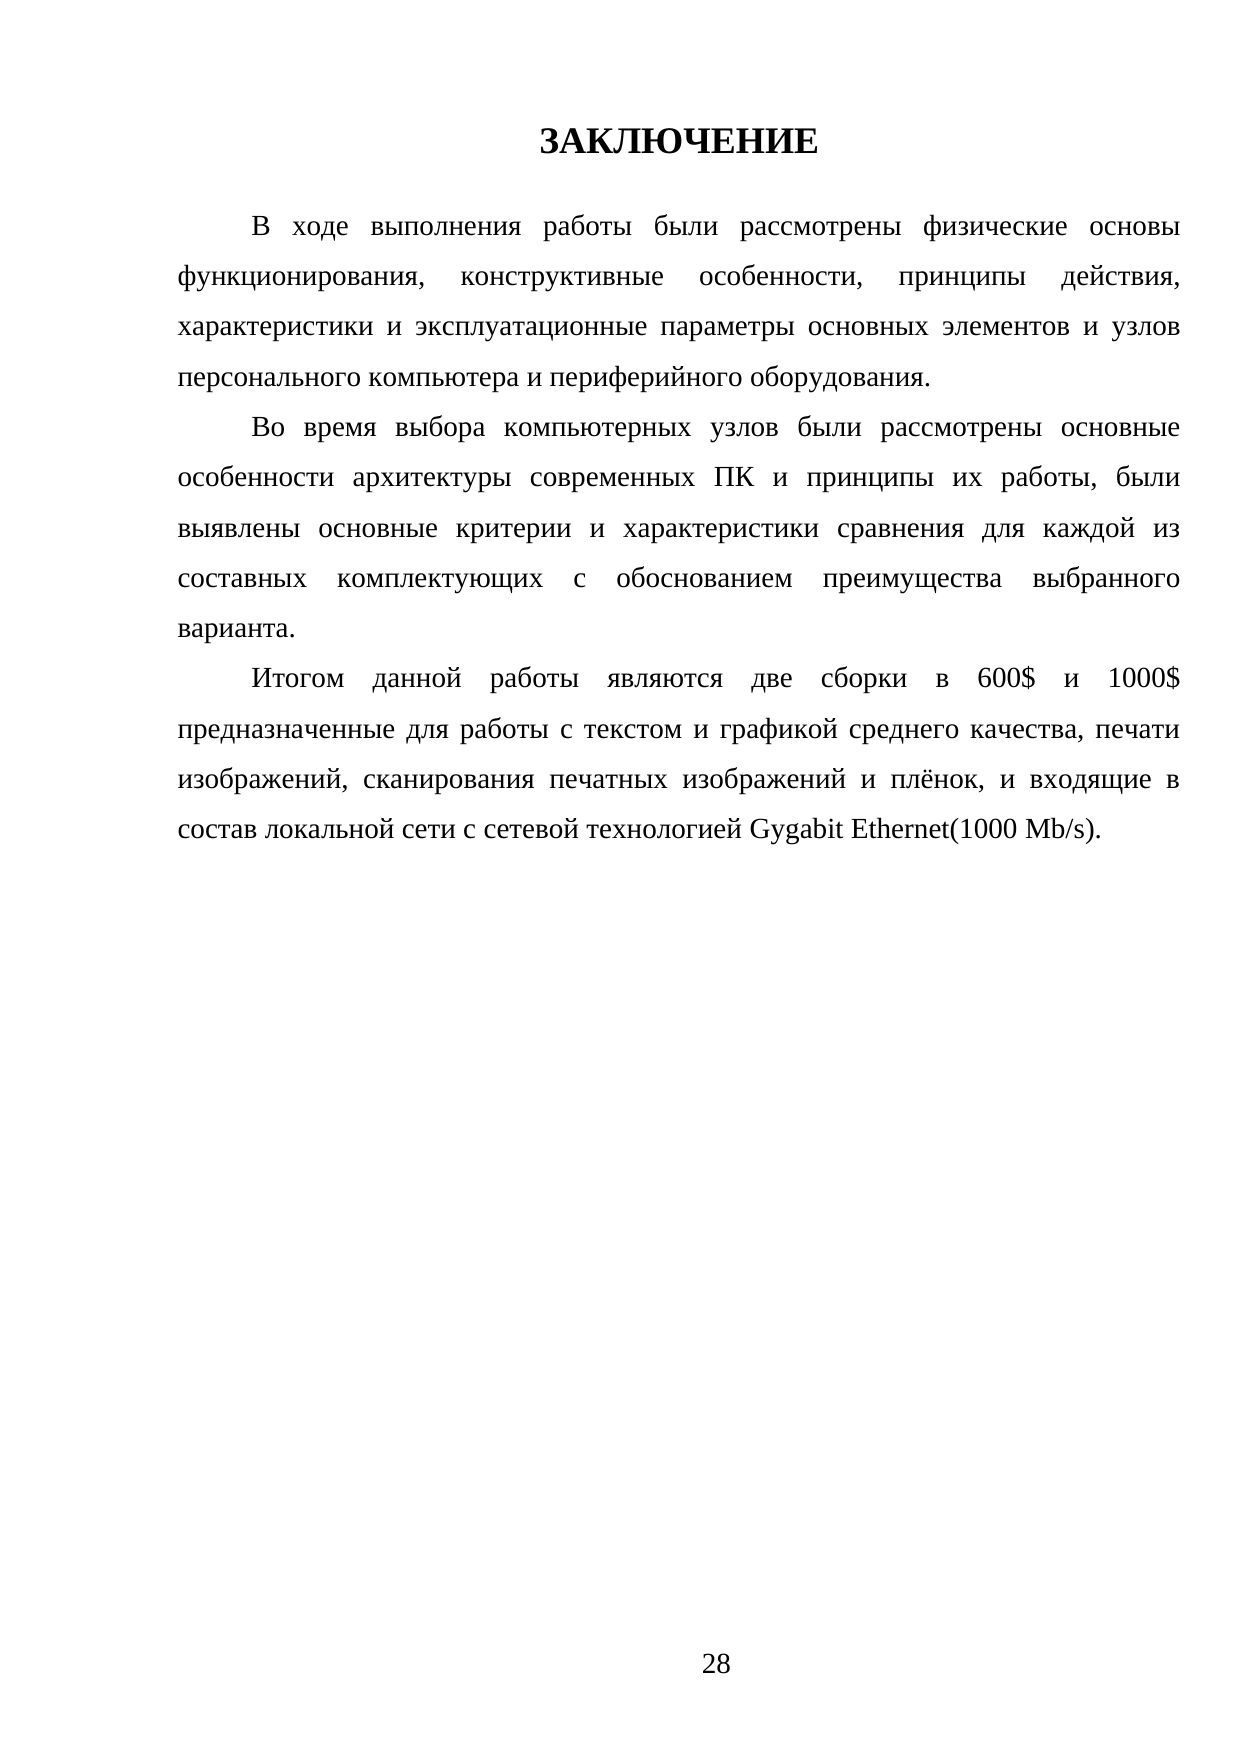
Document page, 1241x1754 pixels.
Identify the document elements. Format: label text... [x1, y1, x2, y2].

text ЗАКЛЮЧЕНИЕ [177, 118, 1181, 161]
text В ходе выполнения работы были рассмотрены физические основы функционирования, конструктивные особенности, принципы действия, характеристики и эксплуатационные параметры основных элементов и узлов персонального компьютера и периферийного оборудования. [177, 208, 1181, 392]
text Во время выбора компьютерных узлов были рассмотрены основные особенности архитектуры современных ПК и принципы их работы, были выявлены основные критерии и характеристики сравнения для каждой из составных комплектующих с обоснованием преимущества выбранного варианта. [177, 409, 1181, 644]
text Итогом данной работы являются две сборки в 600$ и 1000$ предназначенные для работы с текстом и графикой среднего качества, печати изображений, сканирования печатных изображений и плёнок, и входящие в состав локальной сети с сетевой технологией Gygabit Ethernet(1000 Mb/s). [177, 661, 1181, 845]
